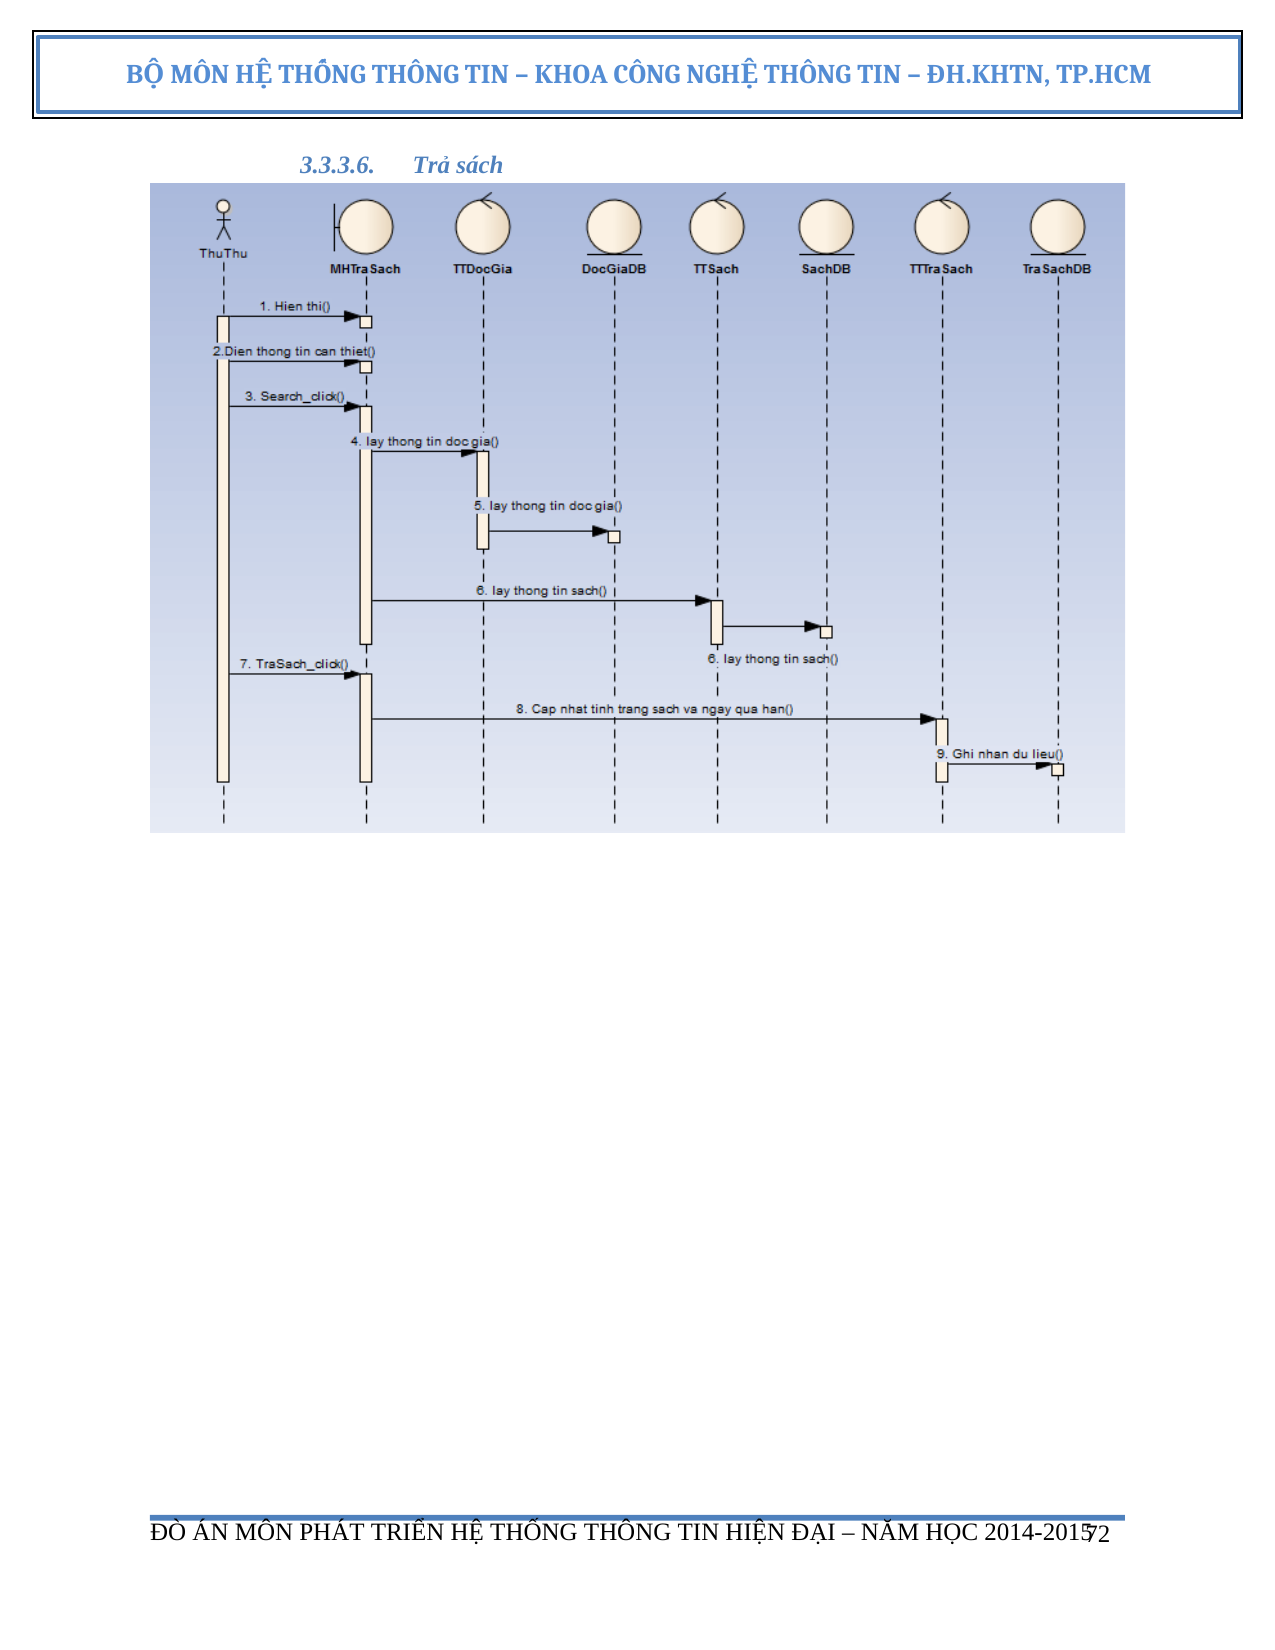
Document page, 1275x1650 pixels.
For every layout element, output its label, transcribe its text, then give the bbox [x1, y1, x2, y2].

subtitle Trả sách [300, 150, 1125, 179]
picture [150, 183, 1125, 833]
